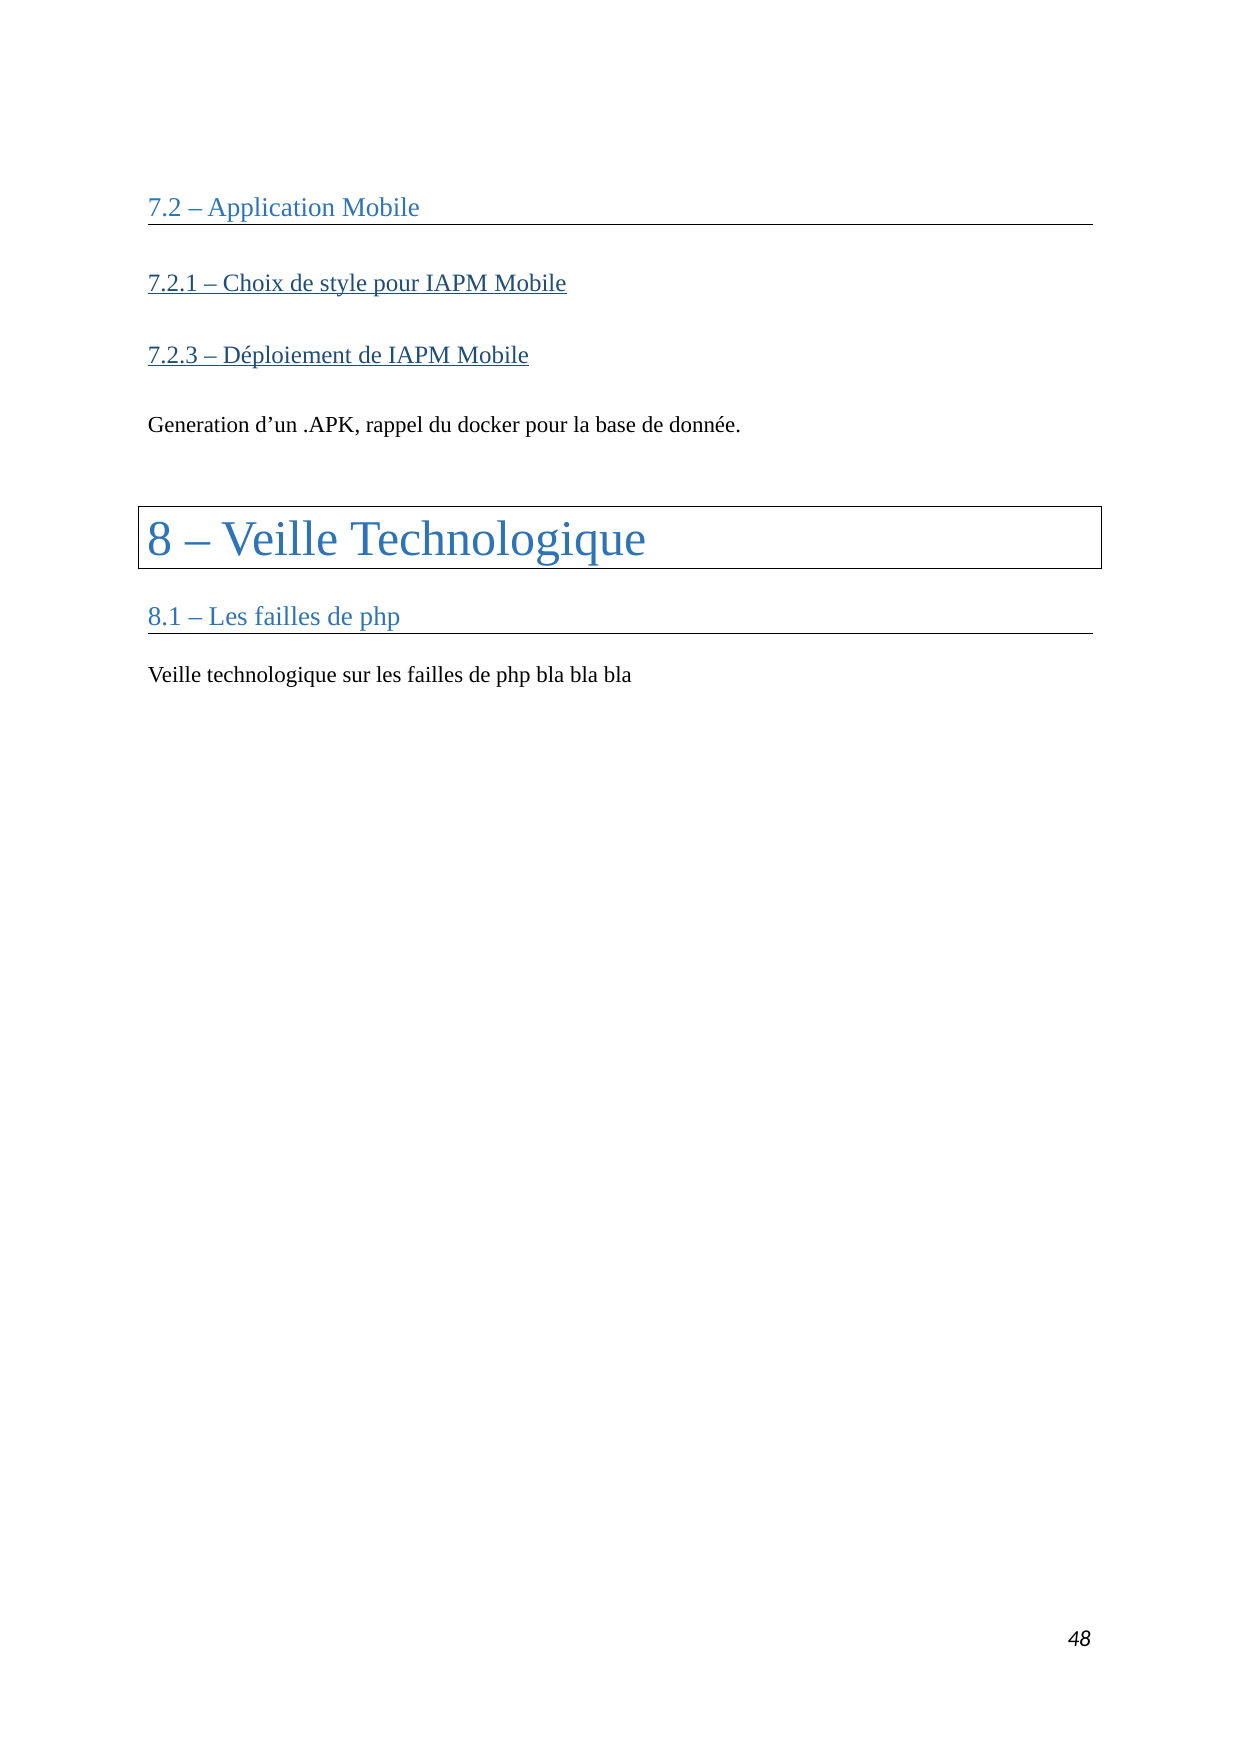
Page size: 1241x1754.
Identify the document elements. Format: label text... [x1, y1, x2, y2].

text Generation d’un .APK, rappel du docker pour la base de donnée. [148, 411, 1093, 438]
text Veille technologique sur les failles de php bla bla bla [148, 661, 1093, 687]
subtitle 8.1 – Les failles de php [148, 600, 1093, 633]
subtitle 7.2.1 – Choix de style pour IAPM Mobile [148, 268, 1093, 297]
subtitle 7.2 – Application Mobile [148, 191, 1093, 224]
subtitle 8 – Veille Technologique [139, 507, 1101, 568]
subtitle 7.2.3 – Déploiement de IAPM Mobile [148, 340, 1093, 368]
